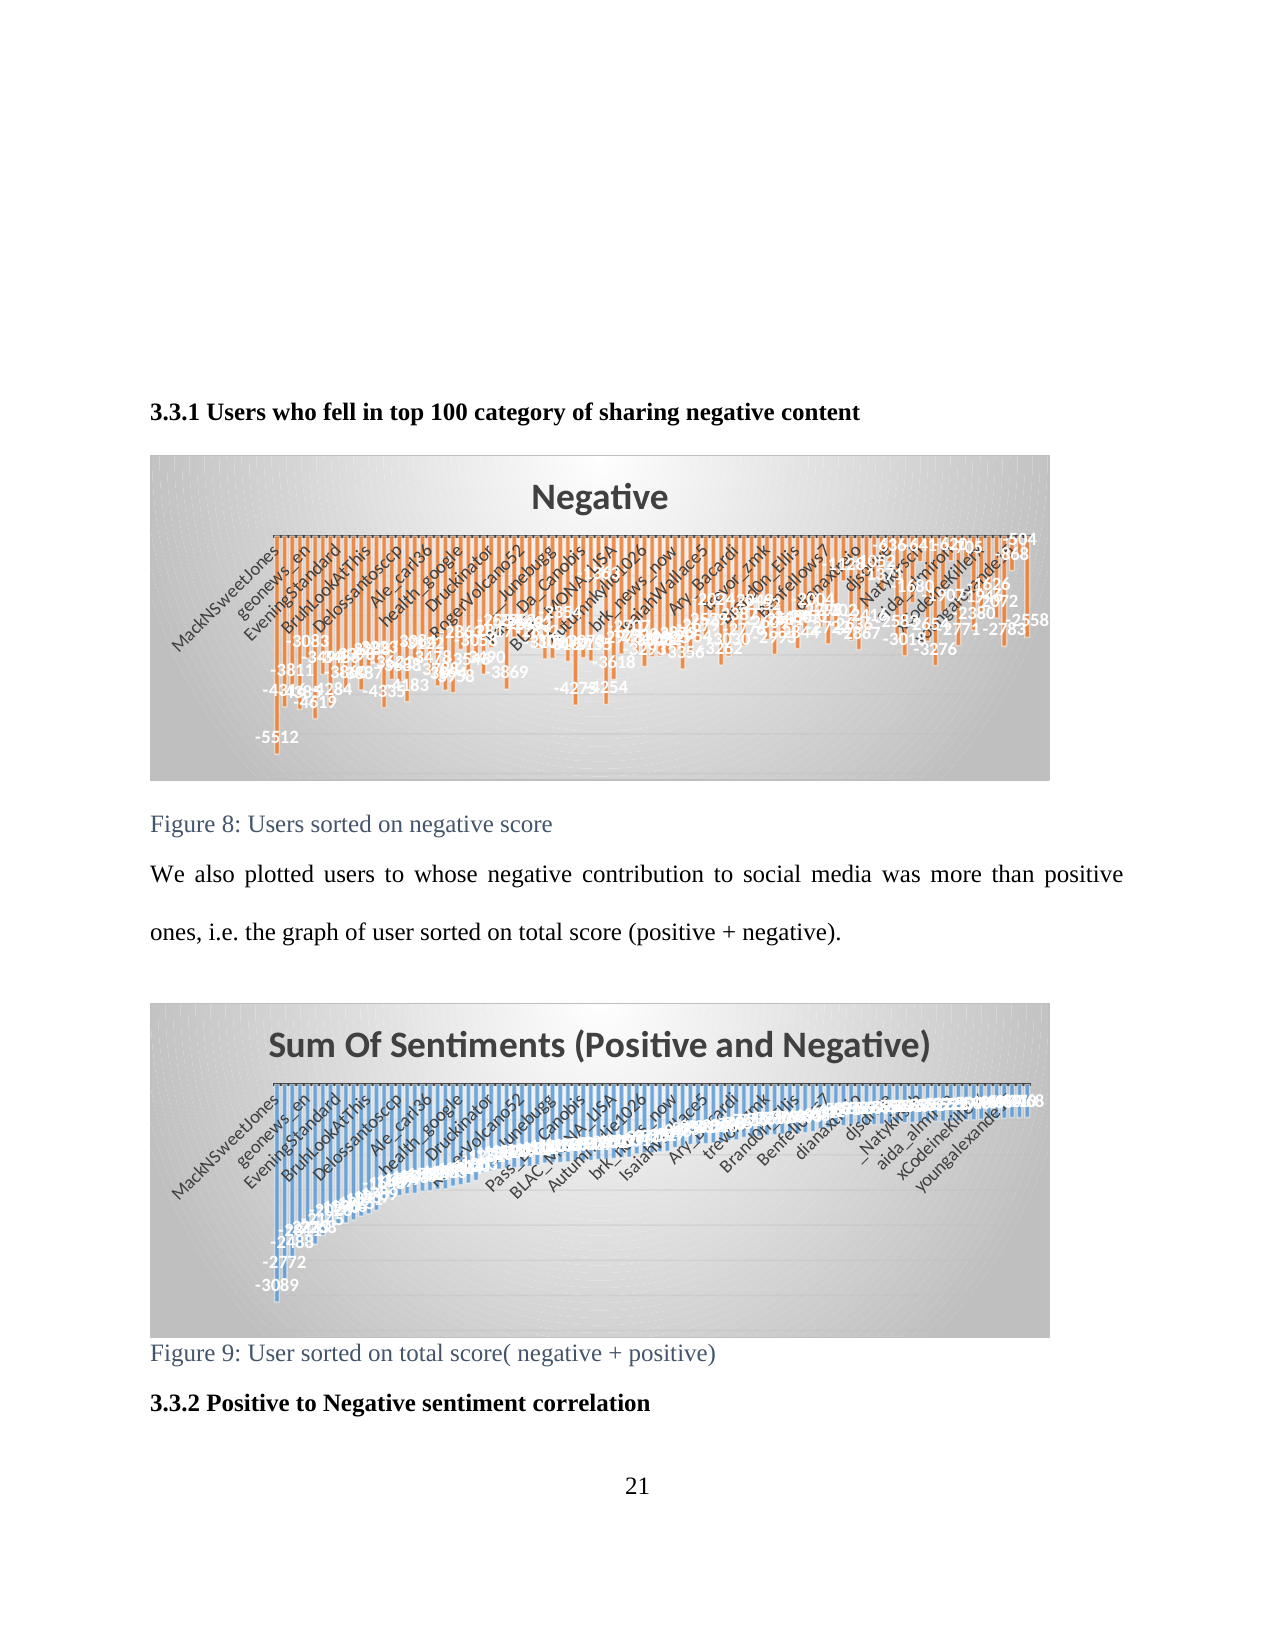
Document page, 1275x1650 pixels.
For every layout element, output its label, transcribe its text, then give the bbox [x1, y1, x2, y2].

text Figure 8: Users sorted on negative score [150, 809, 1125, 838]
text Figure 9: User sorted on total score( negative + positive) [150, 1338, 1125, 1367]
text 3.3.2 Positive to Negative sentiment correlation [150, 1388, 1125, 1417]
text We also plotted users to whose negative contribution to social media was more than positive ones, i.e. the graph of user sorted on total score (positive + negative). [150, 859, 1125, 945]
text 3.3.1 Users who fell in top 100 category of sharing negative content [150, 397, 1125, 426]
